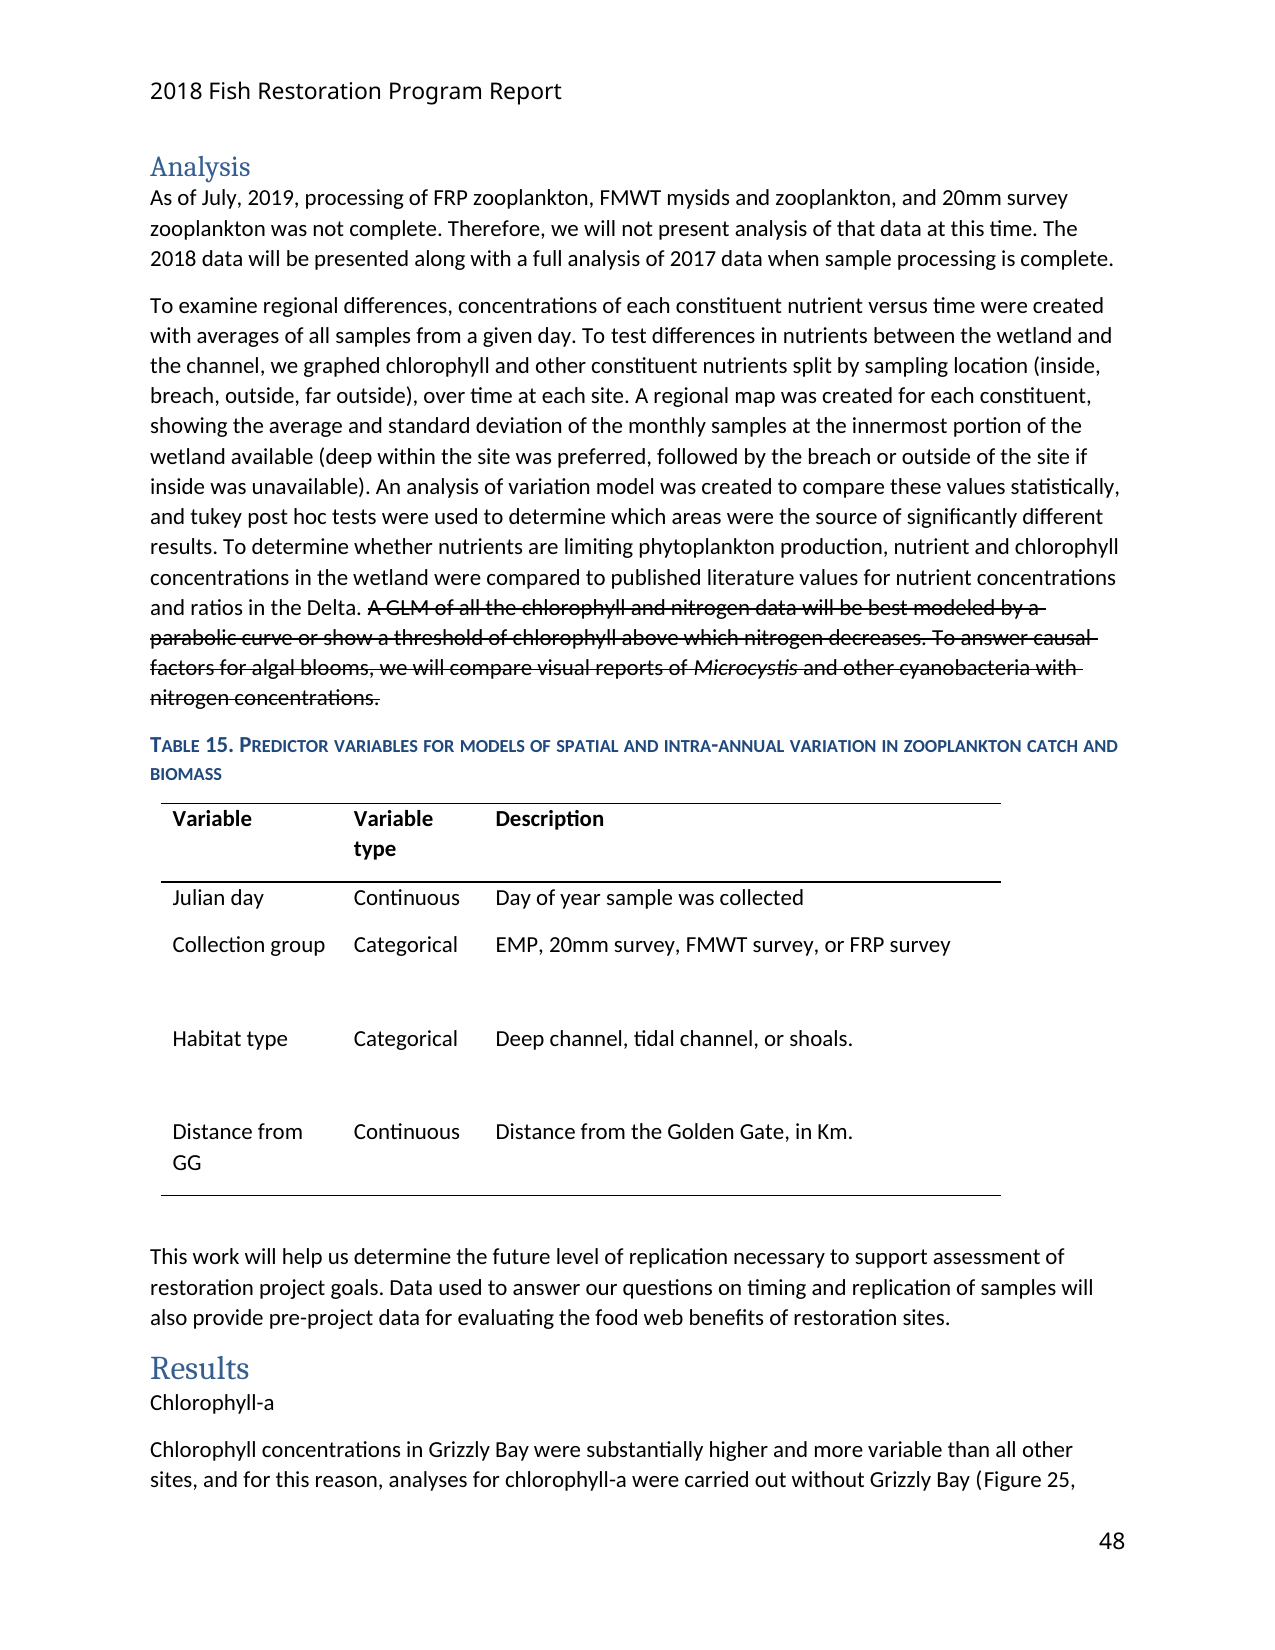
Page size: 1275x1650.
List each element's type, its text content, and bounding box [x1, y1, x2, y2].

table_cell Categorical [343, 930, 484, 1024]
table_cell Continuous [343, 1118, 484, 1194]
subtitle Results [150, 1350, 1125, 1388]
table_header Description [484, 804, 1001, 881]
text Table 15. Predictor variables for models of spatial and intra-annual variation in zooplankton catch and biomass [150, 730, 1125, 786]
table_cell Distance from the Golden Gate, in Km. [484, 1118, 1001, 1194]
table_cell Distance from GG [161, 1118, 342, 1194]
text This work will help us determine the future level of replication necessary to support assessment of restoration project goals. Data used to answer our questions on timing and replication of samples will also provide pre-project data for evaluating the food web benefits of restoration sites. [150, 1242, 1125, 1331]
table_cell Collection group [161, 930, 342, 1024]
subtitle Analysis [150, 150, 1125, 183]
text To examine regional differences, concentrations of each constituent nutrient versus time were created with averages of all samples from a given day. To test differences in nutrients between the wetland and the channel, we graphed chlorophyll and other constituent nutrients split by sampling location (inside, breach, outside, far outside), over time at each site. A regional map was created for each constituent, showing the average and standard deviation of the monthly samples at the innermost portion of the wetland available (deep within the site was preferred, followed by the breach or outside of the site if inside was unavailable). An analysis of variation model was created to compare these values statistically, and tukey post hoc tests were used to determine which areas were the source of significantly different results. To determine whether nutrients are limiting phytoplankton production, nutrient and chlorophyll concentrations in the wetland were compared to published literature values for nutrient concentrations and ratios in the Delta. A GLM of all the chlorophyll and nitrogen data will be best modeled by a parabolic curve or show a threshold of chlorophyll above which nitrogen decreases. To answer causal factors for algal blooms, we will compare visual reports of Microcystis and other cyanobacteria with nitrogen concentrations. [150, 291, 1125, 712]
table_header Variable type [343, 804, 484, 881]
table_cell Julian day [161, 883, 342, 930]
table_cell Categorical [343, 1024, 484, 1117]
text As of July, 2019, processing of FRP zooplankton, FMWT mysids and zooplankton, and 20mm survey zooplankton was not complete. Therefore, we will not present analysis of that data at this time. The 2018 data will be presented along with a full analysis of 2017 data when sample processing is complete. [150, 183, 1125, 272]
table_cell Day of year sample was collected [484, 883, 1001, 930]
table_cell Habitat type [161, 1024, 342, 1117]
table_cell EMP, 20mm survey, FMWT survey, or FRP survey [484, 930, 1001, 1024]
text Chlorophyll-a [150, 1388, 1125, 1416]
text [150, 1435, 1125, 1493]
table_header Variable [161, 804, 342, 881]
table_cell Continuous [343, 883, 484, 930]
table_cell Deep channel, tidal channel, or shoals. [484, 1024, 1001, 1117]
